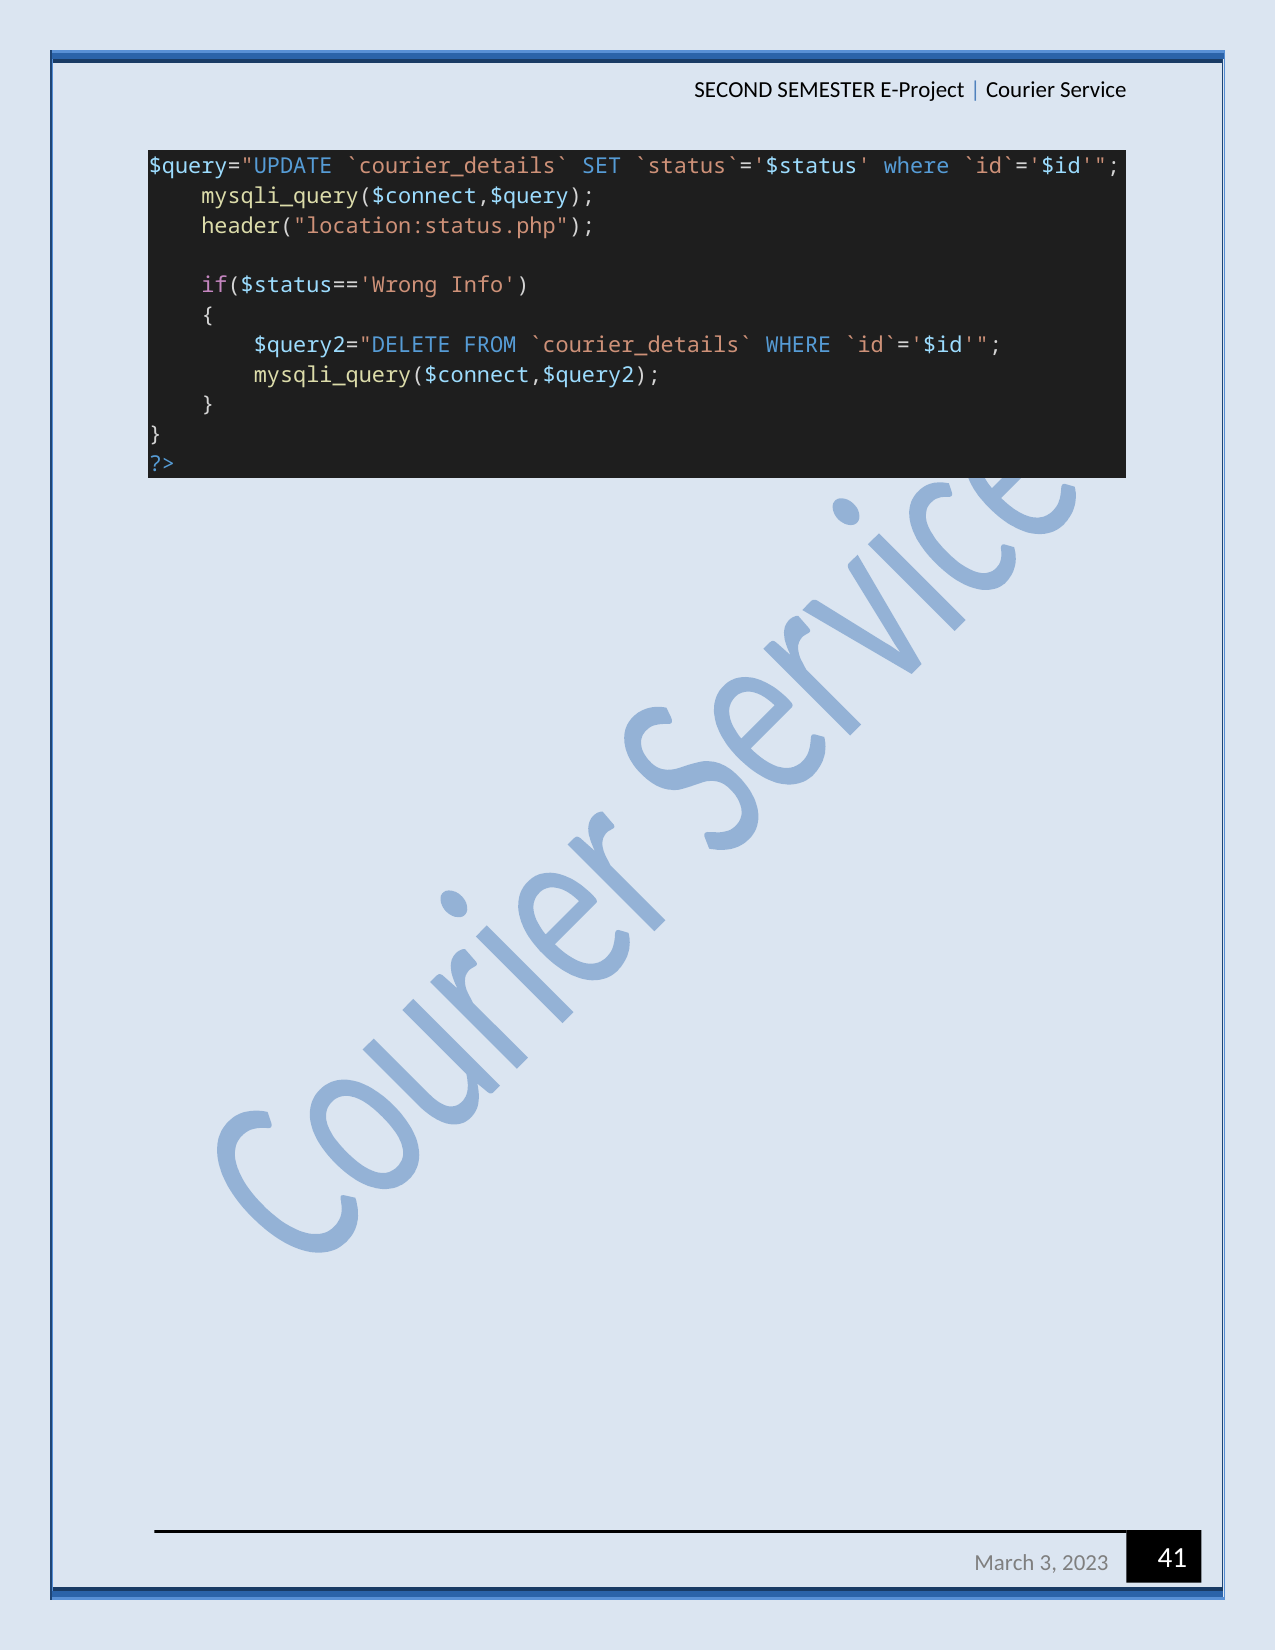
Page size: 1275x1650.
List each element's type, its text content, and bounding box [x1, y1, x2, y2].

text $query2="DELETE FROM `courier_details` WHERE `id`='$id'"; [148, 329, 1126, 358]
text mysqli_query($connect,$query); [148, 180, 1126, 209]
text if($status=='Wrong Info') [148, 269, 1126, 299]
text } [148, 388, 1126, 418]
text } [148, 418, 1126, 448]
text { [148, 299, 1126, 329]
text ?> [148, 448, 1126, 478]
text mysqli_query($connect,$query2); [148, 358, 1126, 388]
text header("location:status.php"); [148, 209, 1126, 239]
text $query="UPDATE `courier_details` SET `status`='$status' where `id`='$id'"; [148, 150, 1126, 180]
